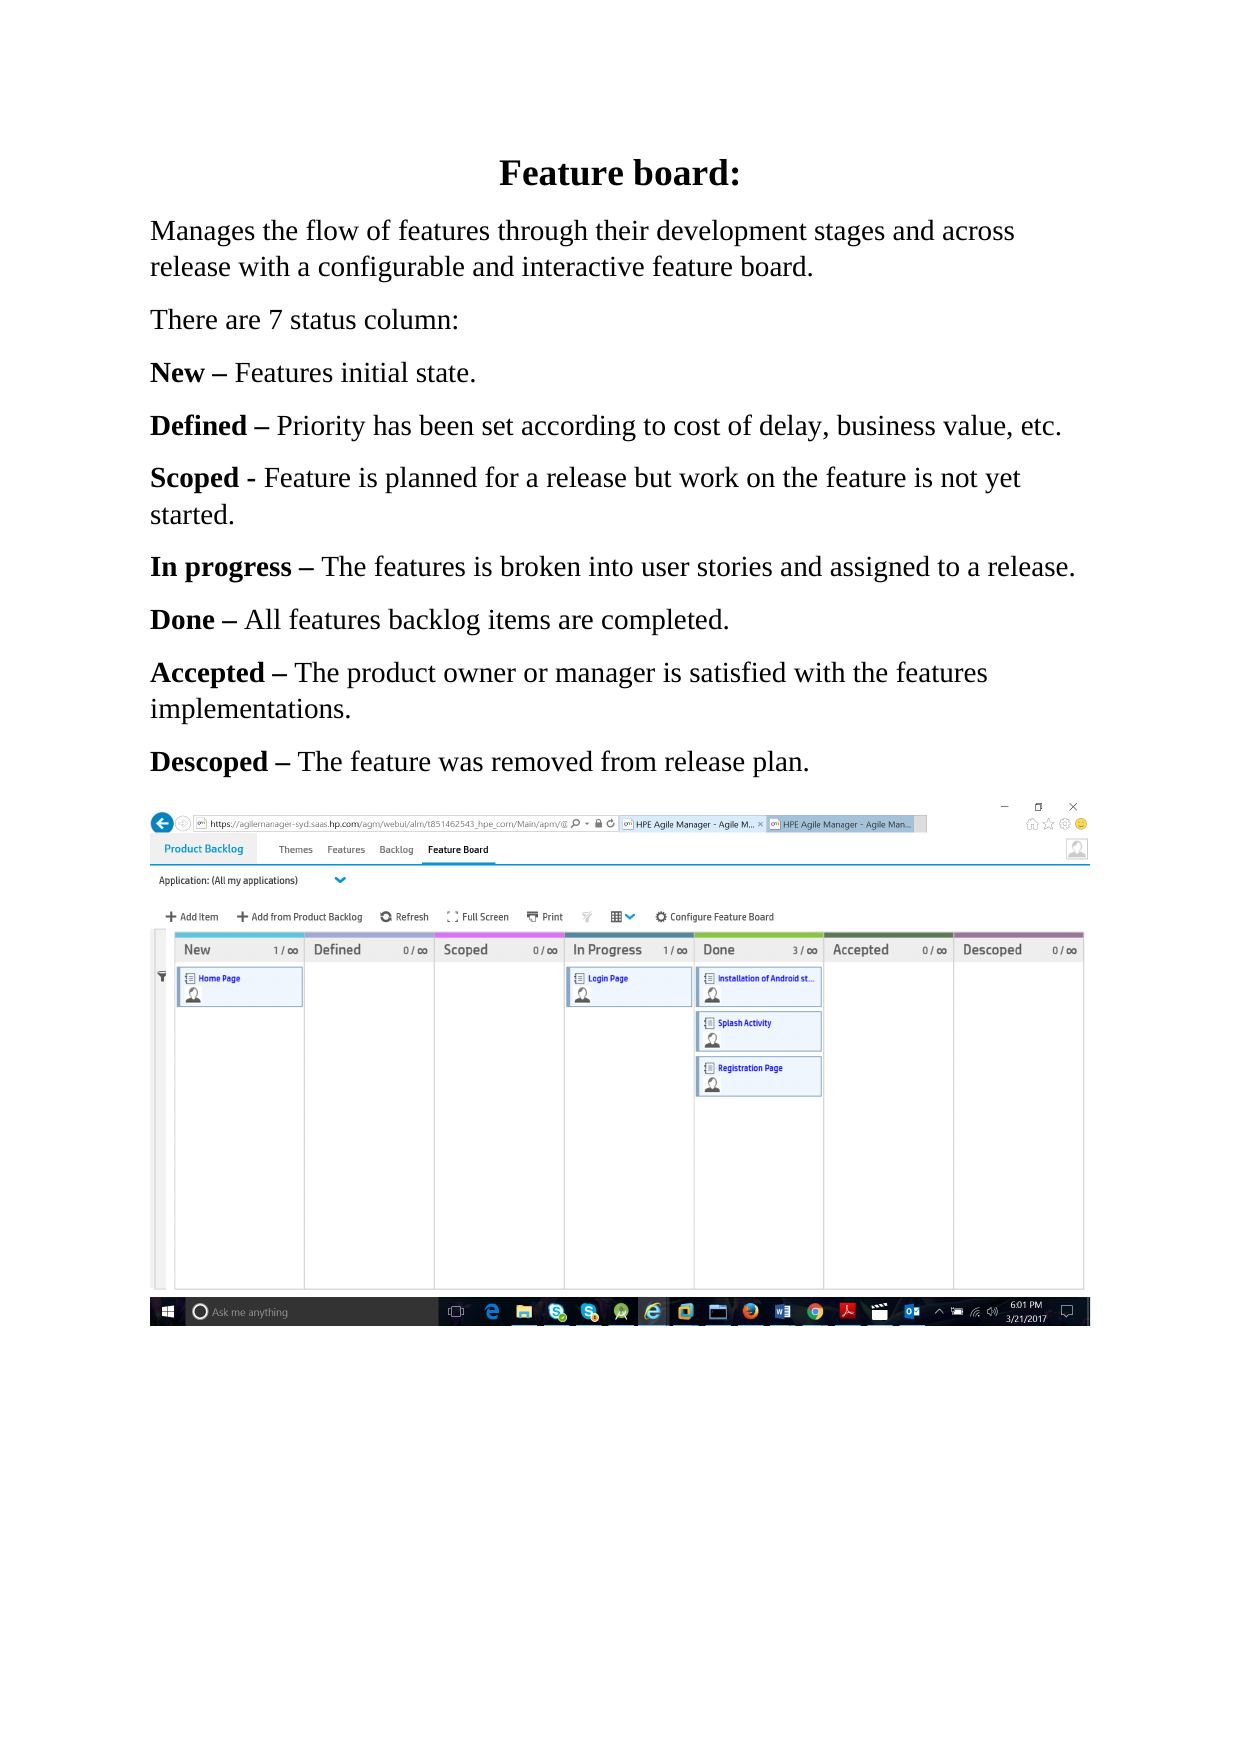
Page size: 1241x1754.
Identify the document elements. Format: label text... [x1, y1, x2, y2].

text There are 7 status column: [150, 302, 1090, 336]
text Accepted – The product owner or manager is satisfied with the features implementations. [150, 655, 1090, 725]
text Done – All features backlog items are completed. [150, 602, 1090, 636]
text Descoped – The feature was removed from release plan. [150, 744, 1090, 778]
text Manages the flow of features through their development stages and across release with a configurable and interactive feature board. [150, 213, 1090, 283]
picture [150, 866, 1091, 1326]
text Defined – Priority has been set according to cost of delay, business value, etc. [150, 408, 1090, 441]
text New – Features initial state. [150, 355, 1090, 388]
picture [157, 819, 168, 828]
text Feature board: [150, 150, 1090, 193]
text Scoped - Feature is planned for a release but work on the feature is not yet started. [150, 461, 1090, 530]
picture [150, 797, 1091, 863]
text In progress – The features is broken into user stories and assigned to a release. [150, 549, 1090, 583]
